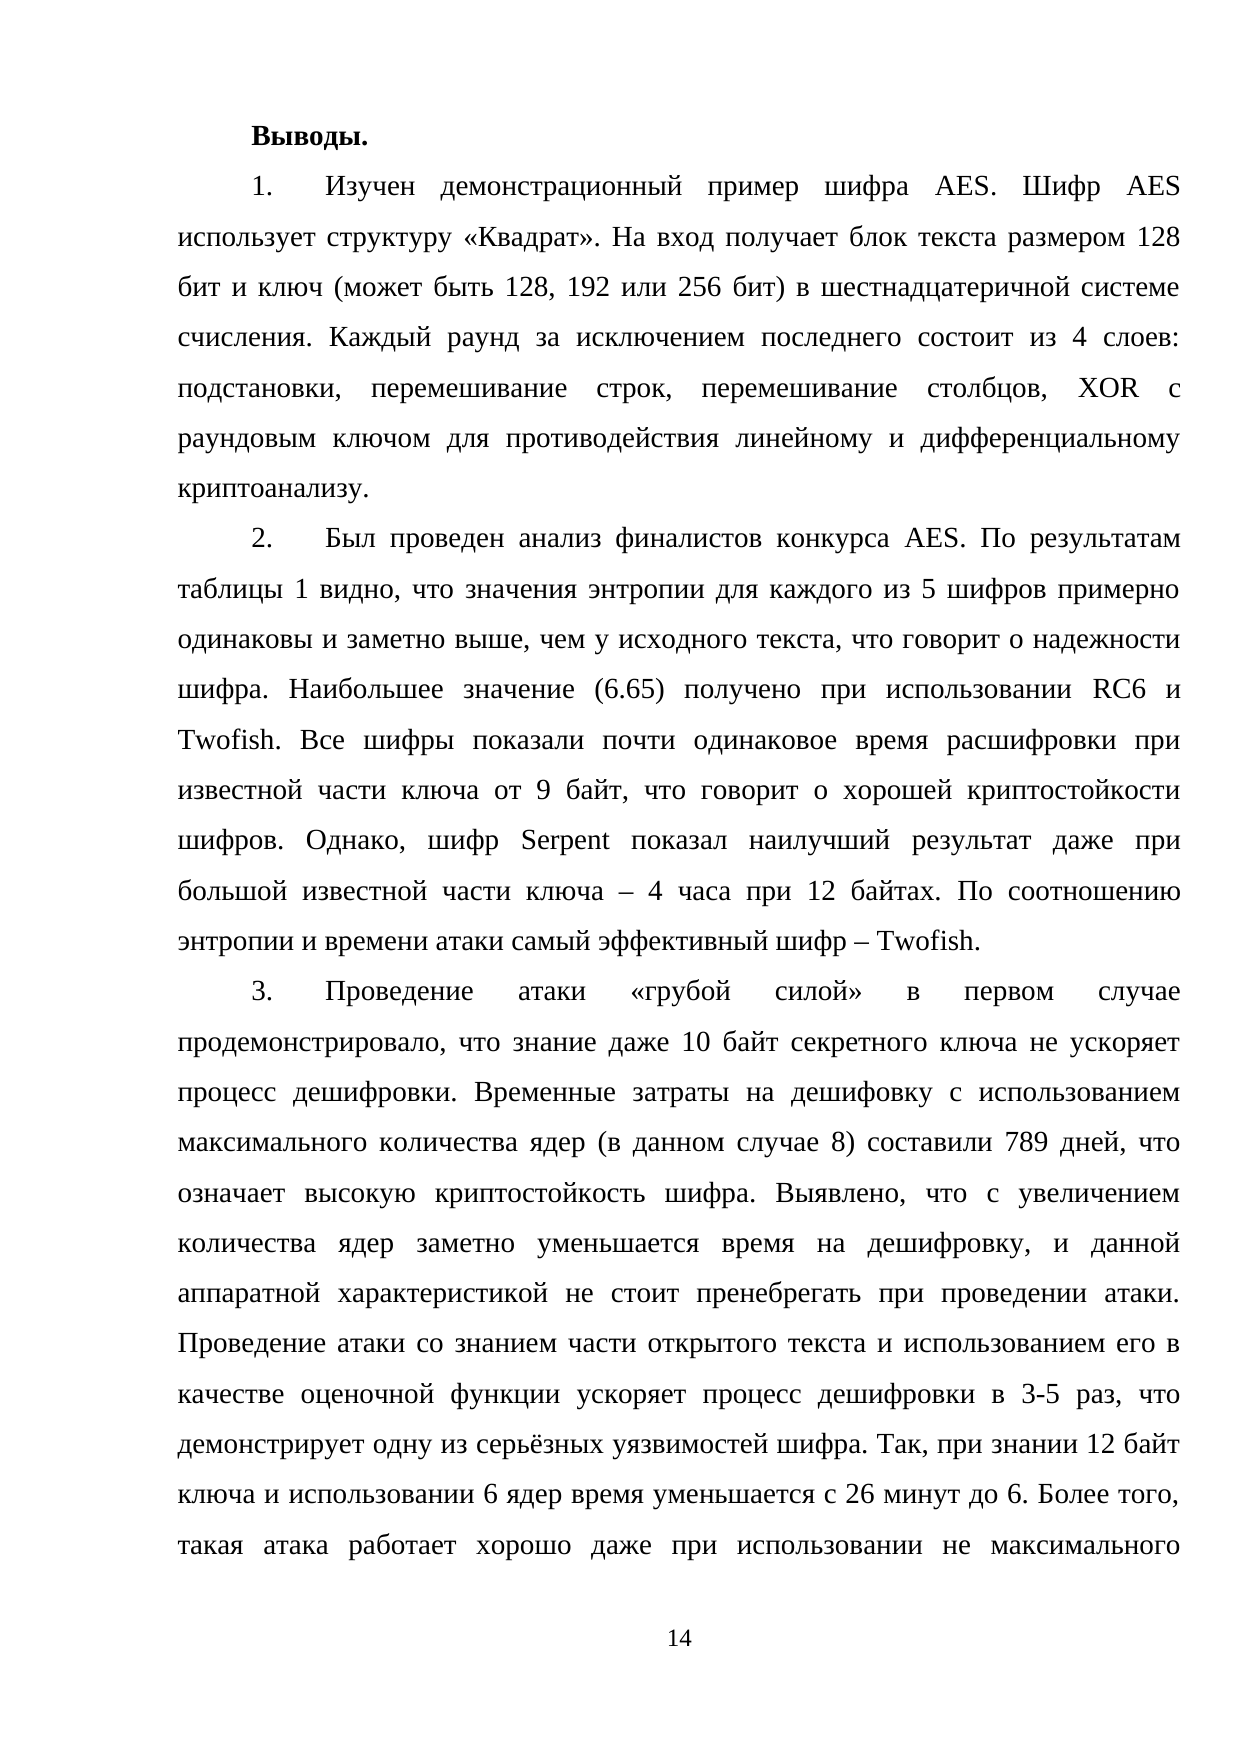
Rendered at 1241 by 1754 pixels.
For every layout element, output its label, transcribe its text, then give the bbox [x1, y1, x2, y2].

text Выводы. [177, 118, 1181, 152]
list Изучен демонстрационный пример шифра AES. Шифр AES использует структуру «Квадрат». На вход получает блок текста размером 128 бит и ключ (может быть 128, 192 или 256 бит) в шестнадцатеричной системе счисления. Каждый раунд за исключением последнего состоит из 4 слоев: подстановки, перемешивание строк, перемешивание столбцов, XOR с раундовым ключом для противодействия линейному и дифференциальному криптоанализу. [177, 168, 1181, 504]
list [177, 973, 1181, 1560]
list Был проведен анализ финалистов конкурса AES. По результатам таблицы 1 видно, что значения энтропии для каждого из 5 шифров примерно одинаковы и заметно выше, чем у исходного текста, что говорит о надежности шифра. Наибольшее значение (6.65) получено при использовании RC6 и Twofish. Все шифры показали почти одинаковое время расшифровки при известной части ключа от 9 байт, что говорит о хорошей криптостойкости шифров. Однако, шифр Serpent показал наилучший результат даже при большой известной части ключа – 4 часа при 12 байтах. По соотношению энтропии и времени атаки самый эффективный шифр – Twofish. [177, 521, 1181, 957]
